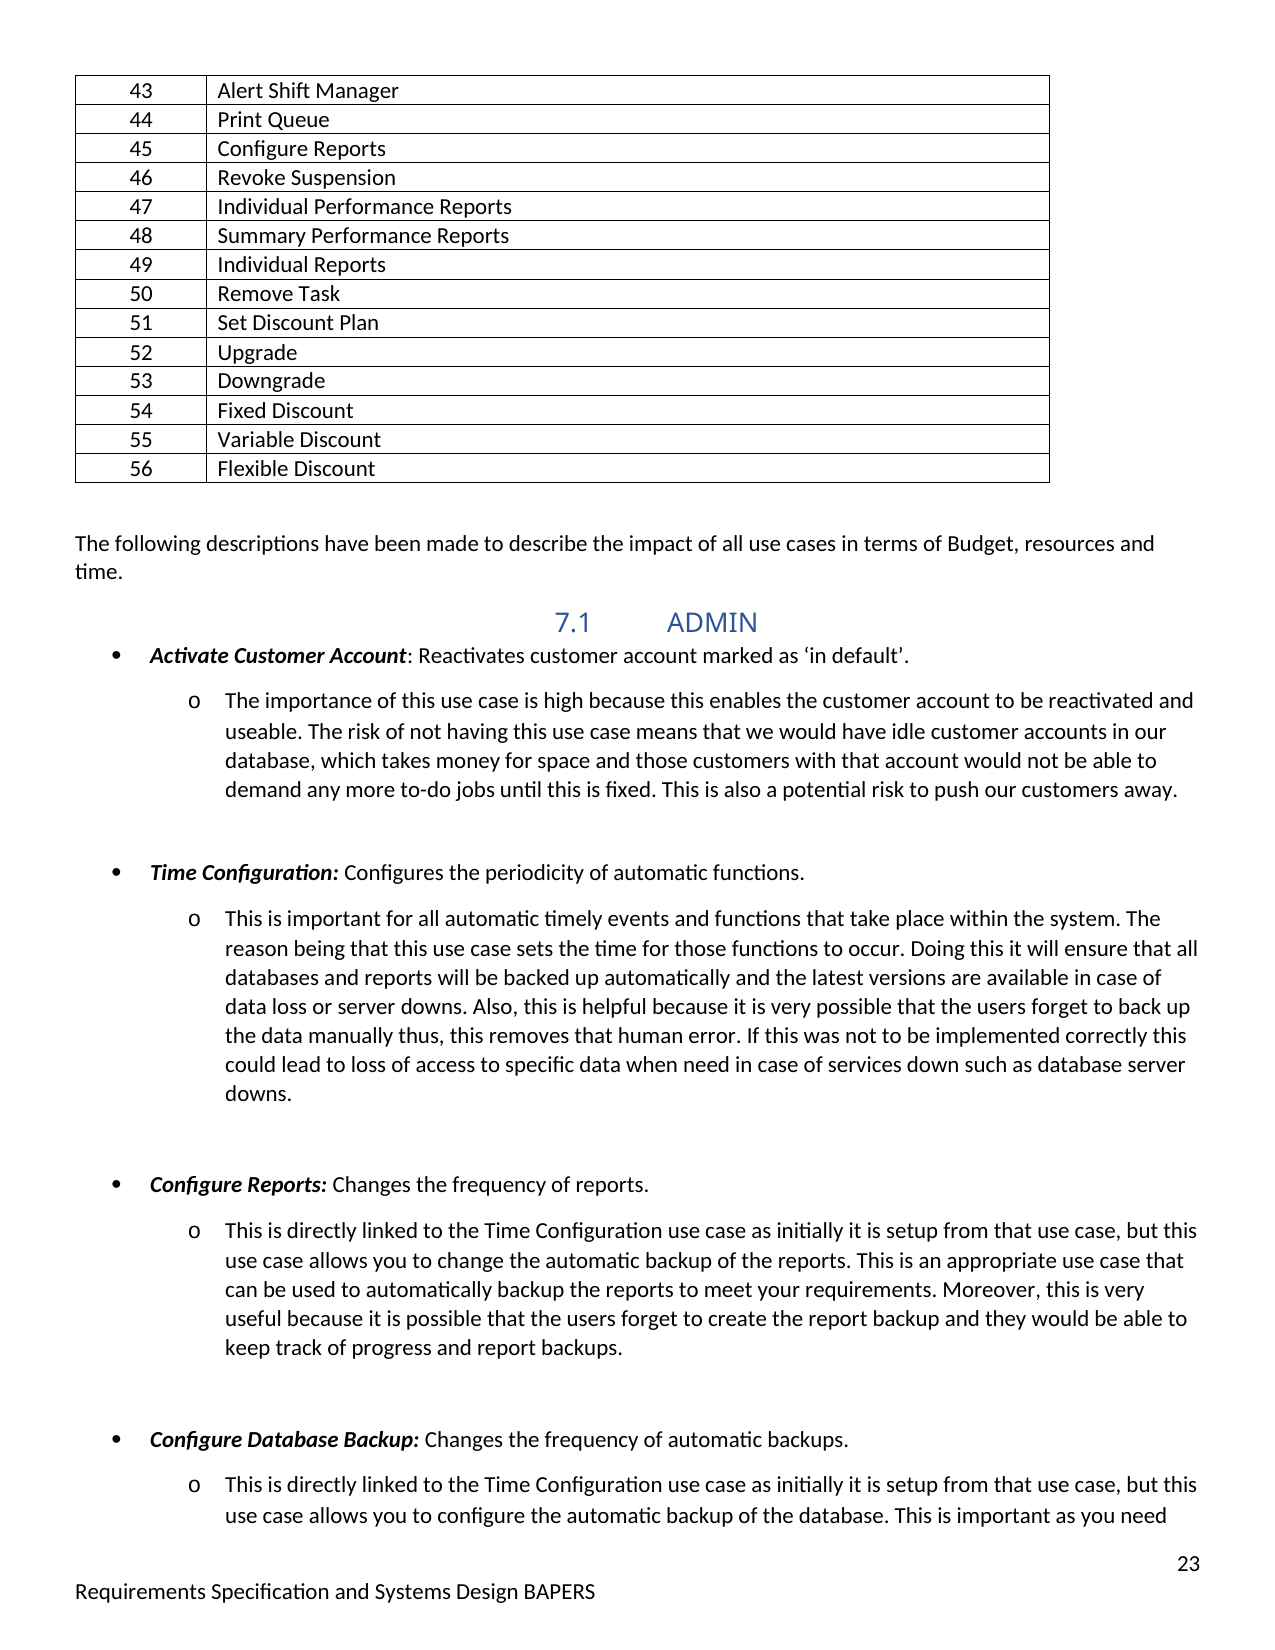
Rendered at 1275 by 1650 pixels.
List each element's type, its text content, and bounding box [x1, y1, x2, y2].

table_cell 54 [76, 396, 206, 424]
table_cell Flexible Discount [207, 454, 1049, 482]
table_cell 44 [76, 105, 206, 133]
table_cell Configure Reports [207, 134, 1049, 162]
table_cell Revoke Suspension [207, 163, 1049, 191]
table_cell 53 [76, 367, 206, 395]
table_cell 43 [76, 76, 206, 104]
table_cell Individual Reports [207, 250, 1049, 278]
table_cell 48 [76, 221, 206, 249]
table_cell Fixed Discount [207, 396, 1049, 424]
table_cell 49 [76, 250, 206, 278]
table_cell Individual Performance Reports [207, 192, 1049, 220]
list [187, 1471, 1200, 1529]
table_cell Print Queue [207, 105, 1049, 133]
table_cell Upgrade [207, 338, 1049, 366]
table_cell Alert Shift Manager [207, 76, 1049, 104]
table_cell 45 [76, 134, 206, 162]
list Configure Database Backup: Changes the frequency of automatic backups. [112, 1425, 1200, 1453]
table_cell 51 [76, 309, 206, 337]
table_cell Remove Task [207, 280, 1049, 307]
table_cell Set Discount Plan [207, 309, 1049, 337]
list This is directly linked to the Time Configuration use case as initially it is setup from that use case, but this use case allows you to change the automatic backup of the reports. This is an appropriate use case that can be used to automatically backup the reports to meet your requirements. Moreover, this is very useful because it is possible that the users forget to create the report backup and they would be able to keep track of progress and report backups. [187, 1216, 1200, 1362]
list Activate Customer Account: Reactivates customer account marked as ‘in default’. [112, 641, 1200, 669]
table_cell 46 [76, 163, 206, 191]
text The following descriptions have been made to describe the impact of all use cases in terms of Budget, resources and time. [75, 529, 1200, 586]
table_cell 55 [76, 425, 206, 453]
table_cell 47 [76, 192, 206, 220]
list Configure Reports: Changes the frequency of reports. [112, 1170, 1200, 1198]
table_cell Variable Discount [207, 425, 1049, 453]
table_cell Downgrade [207, 367, 1049, 395]
list The importance of this use case is high because this enables the customer account to be reactivated and useable. The risk of not having this use case means that we would have idle customer accounts in our database, which takes money for space and those customers with that account would not be able to demand any more to-do jobs until this is fixed. This is also a potential risk to push our customers away. [187, 687, 1200, 803]
table_cell 56 [76, 454, 206, 482]
list Time Configuration: Configures the periodicity of automatic functions. [112, 858, 1200, 886]
list This is important for all automatic timely events and functions that take place within the system. The reason being that this use case sets the time for those functions to occur. Doing this it will ensure that all databases and reports will be backed up automatically and the latest versions are available in case of data loss or server downs. Also, this is helpful because it is very possible that the users forget to back up the data manually thus, this removes that human error. If this was not to be implemented correctly this could lead to loss of access to specific data when need in case of services down such as database server downs. [187, 904, 1200, 1107]
table_cell 50 [76, 280, 206, 307]
table_cell Summary Performance Reports [207, 221, 1049, 249]
table_cell 52 [76, 338, 206, 366]
subtitle ADMIN [112, 603, 1200, 640]
